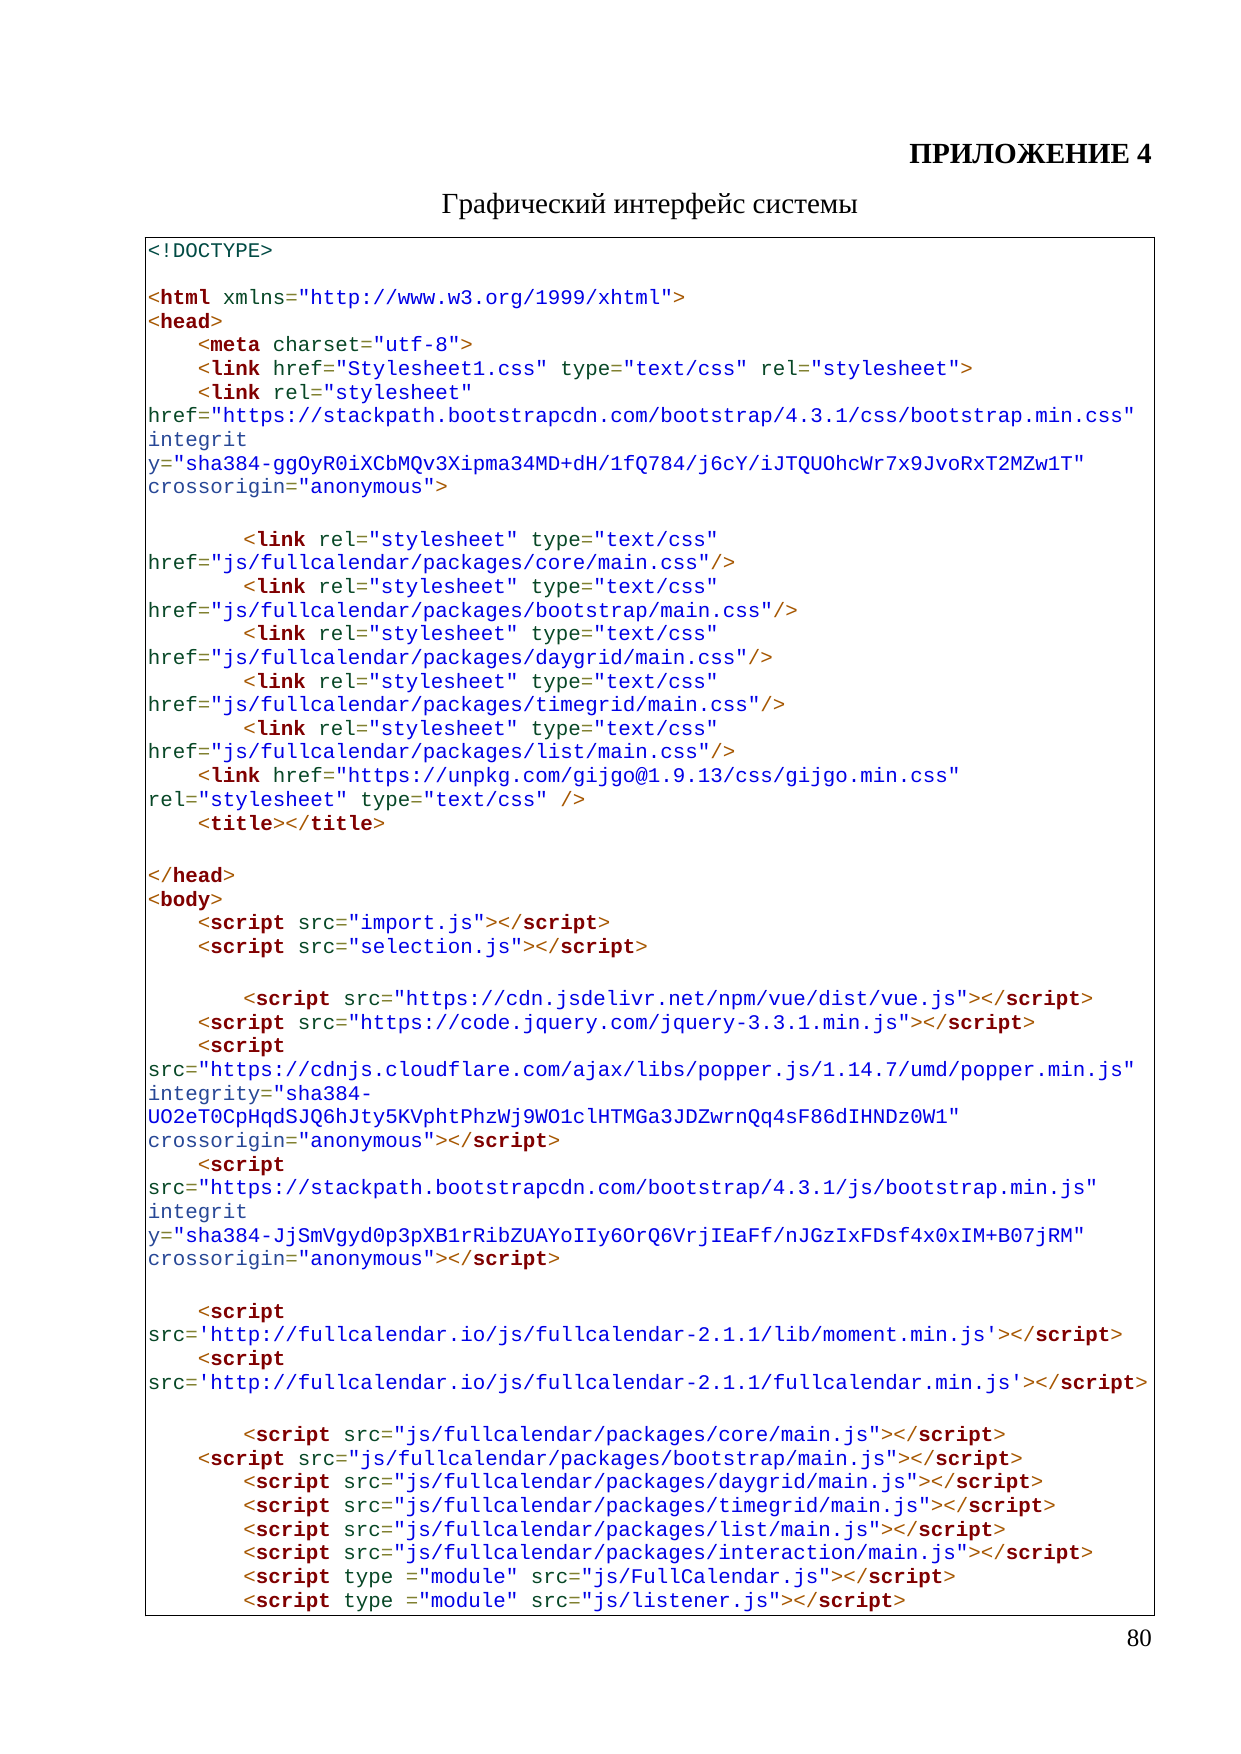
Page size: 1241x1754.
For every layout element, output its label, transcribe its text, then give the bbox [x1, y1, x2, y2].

text <head> [148, 311, 1152, 334]
text <script src="js/fullcalendar/packages/list/main.js"></script> [148, 1519, 1152, 1542]
text <meta charset="utf-8"> [148, 334, 1152, 358]
text <link rel="stylesheet" type="text/css" href="js/fullcalendar/packages/daygrid/main.css"/> [148, 623, 1152, 671]
text <script src="js/fullcalendar/packages/core/main.js"></script> [148, 1424, 1152, 1448]
text <link rel="stylesheet" type="text/css" href="js/fullcalendar/packages/bootstrap/main.css"/> [148, 576, 1152, 623]
text <link href="Stylesheet1.css" type="text/css" rel="stylesheet"> [148, 358, 1152, 382]
text <link rel="stylesheet" href="https://stackpath.bootstrapcdn.com/bootstrap/4.3.1/css/bootstrap.min.css" integrity="sha384-ggOyR0iXCbMQv3Xipma34MD+dH/1fQ784/j6cY/iJTQUOhcWr7x9JvoRxT2MZw1T" crossorigin="anonymous"> [148, 382, 1152, 500]
text <body> [148, 888, 1152, 912]
text <script src="js/fullcalendar/packages/interaction/main.js"></script> [148, 1542, 1152, 1566]
text <script src="https://stackpath.bootstrapcdn.com/bootstrap/4.3.1/js/bootstrap.min.js" integrity="sha384-JjSmVgyd0p3pXB1rRibZUAYoIIy6OrQ6VrjIEaFf/nJGzIxFDsf4x0xIM+B07jRM" crossorigin="anonymous"></script> [148, 1154, 1152, 1272]
text <script src="https://cdn.jsdelivr.net/npm/vue/dist/vue.js"></script> [148, 988, 1152, 1012]
text <link rel="stylesheet" type="text/css" href="js/fullcalendar/packages/list/main.css"/> [148, 718, 1152, 765]
text <script src="import.js"></script> [148, 912, 1152, 936]
text <link rel="stylesheet" type="text/css" href="js/fullcalendar/packages/timegrid/main.css"/> [148, 671, 1152, 718]
text <link rel="stylesheet" type="text/css" href="js/fullcalendar/packages/core/main.css"/> [148, 529, 1152, 576]
text <!DOCTYPE> [146, 238, 1154, 263]
text <script src="js/fullcalendar/packages/timegrid/main.js"></script> [148, 1495, 1152, 1519]
text <script src='http://fullcalendar.io/js/fullcalendar-2.1.1/fullcalendar.min.js'></script> [148, 1348, 1152, 1395]
subtitle ПРИЛОЖЕНИЕ 4 [148, 136, 1152, 170]
text <script src="https://code.jquery.com/jquery-3.3.1.min.js"></script> [148, 1012, 1152, 1036]
text <script src="js/fullcalendar/packages/daygrid/main.js"></script> [148, 1471, 1152, 1495]
text </head> [148, 865, 1152, 888]
text <script src="https://cdnjs.cloudflare.com/ajax/libs/popper.js/1.14.7/umd/popper.min.js" integrity="sha384-UO2eT0CpHqdSJQ6hJty5KVphtPhzWj9WO1clHTMGa3JDZwrnQq4sF86dIHNDz0W1" crossorigin="anonymous"></script> [148, 1036, 1152, 1154]
text <script src="js/fullcalendar/packages/bootstrap/main.js"></script> [148, 1448, 1152, 1471]
subtitle Графический интерфейс системы [148, 186, 1152, 220]
text <script type ="module" src="js/FullCalendar.js"></script> [148, 1566, 1152, 1586]
text <script src="selection.js"></script> [148, 936, 1152, 959]
text <title></title> [148, 812, 1152, 836]
text <html xmlns="http://www.w3.org/1999/xhtml"> [148, 287, 1152, 311]
text <link href="https://unpkg.com/gijgo@1.9.13/css/gijgo.min.css" rel="stylesheet" type="text/css" /> [148, 765, 1152, 812]
text <script src='http://fullcalendar.io/js/fullcalendar-2.1.1/lib/moment.min.js'></script> [148, 1301, 1152, 1348]
text <script type ="module" src="js/listener.js"></script> [146, 1586, 1154, 1615]
